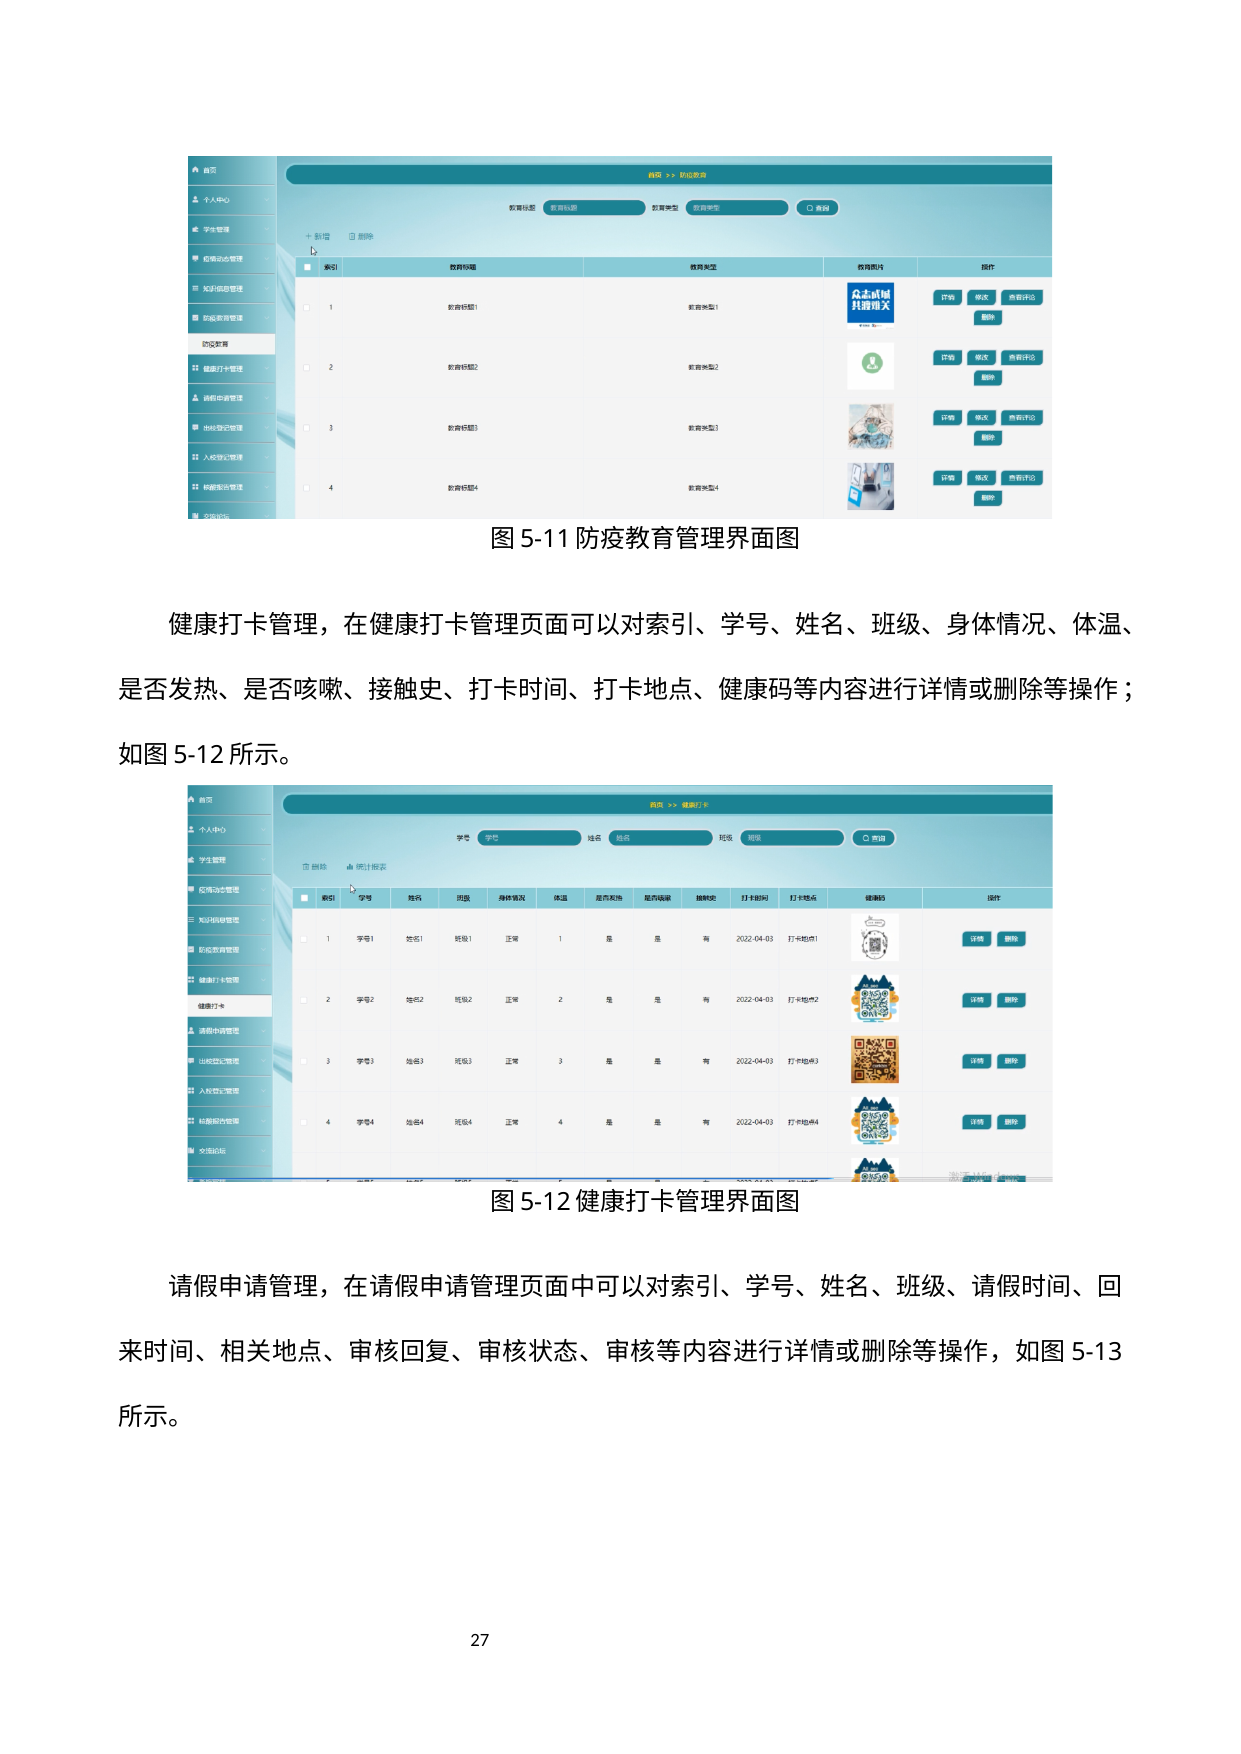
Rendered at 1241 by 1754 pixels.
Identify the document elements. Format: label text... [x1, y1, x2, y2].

text 请假申请管理，在请假申请管理页面中可以对索引、学号、姓名、班级、请假时间、回来时间、相关地点、审核回复、审核状态、审核等内容进行详情或删除等操作，如图5-13所示。 [118, 1252, 1122, 1447]
text 健康打卡管理，在健康打卡管理页面可以对索引、学号、姓名、班级、身体情况、体温、是否发热、是否咳嗽、接触史、打卡时间、打卡地点、健康码等内容进行详情或删除等操作；如图5-12所示。 [118, 591, 1122, 786]
text 图5-12健康打卡管理界面图 [118, 1181, 1122, 1217]
picture [188, 156, 1053, 519]
text 图5-11防疫教育管理界面图 [118, 518, 1122, 555]
picture [187, 785, 1053, 1182]
